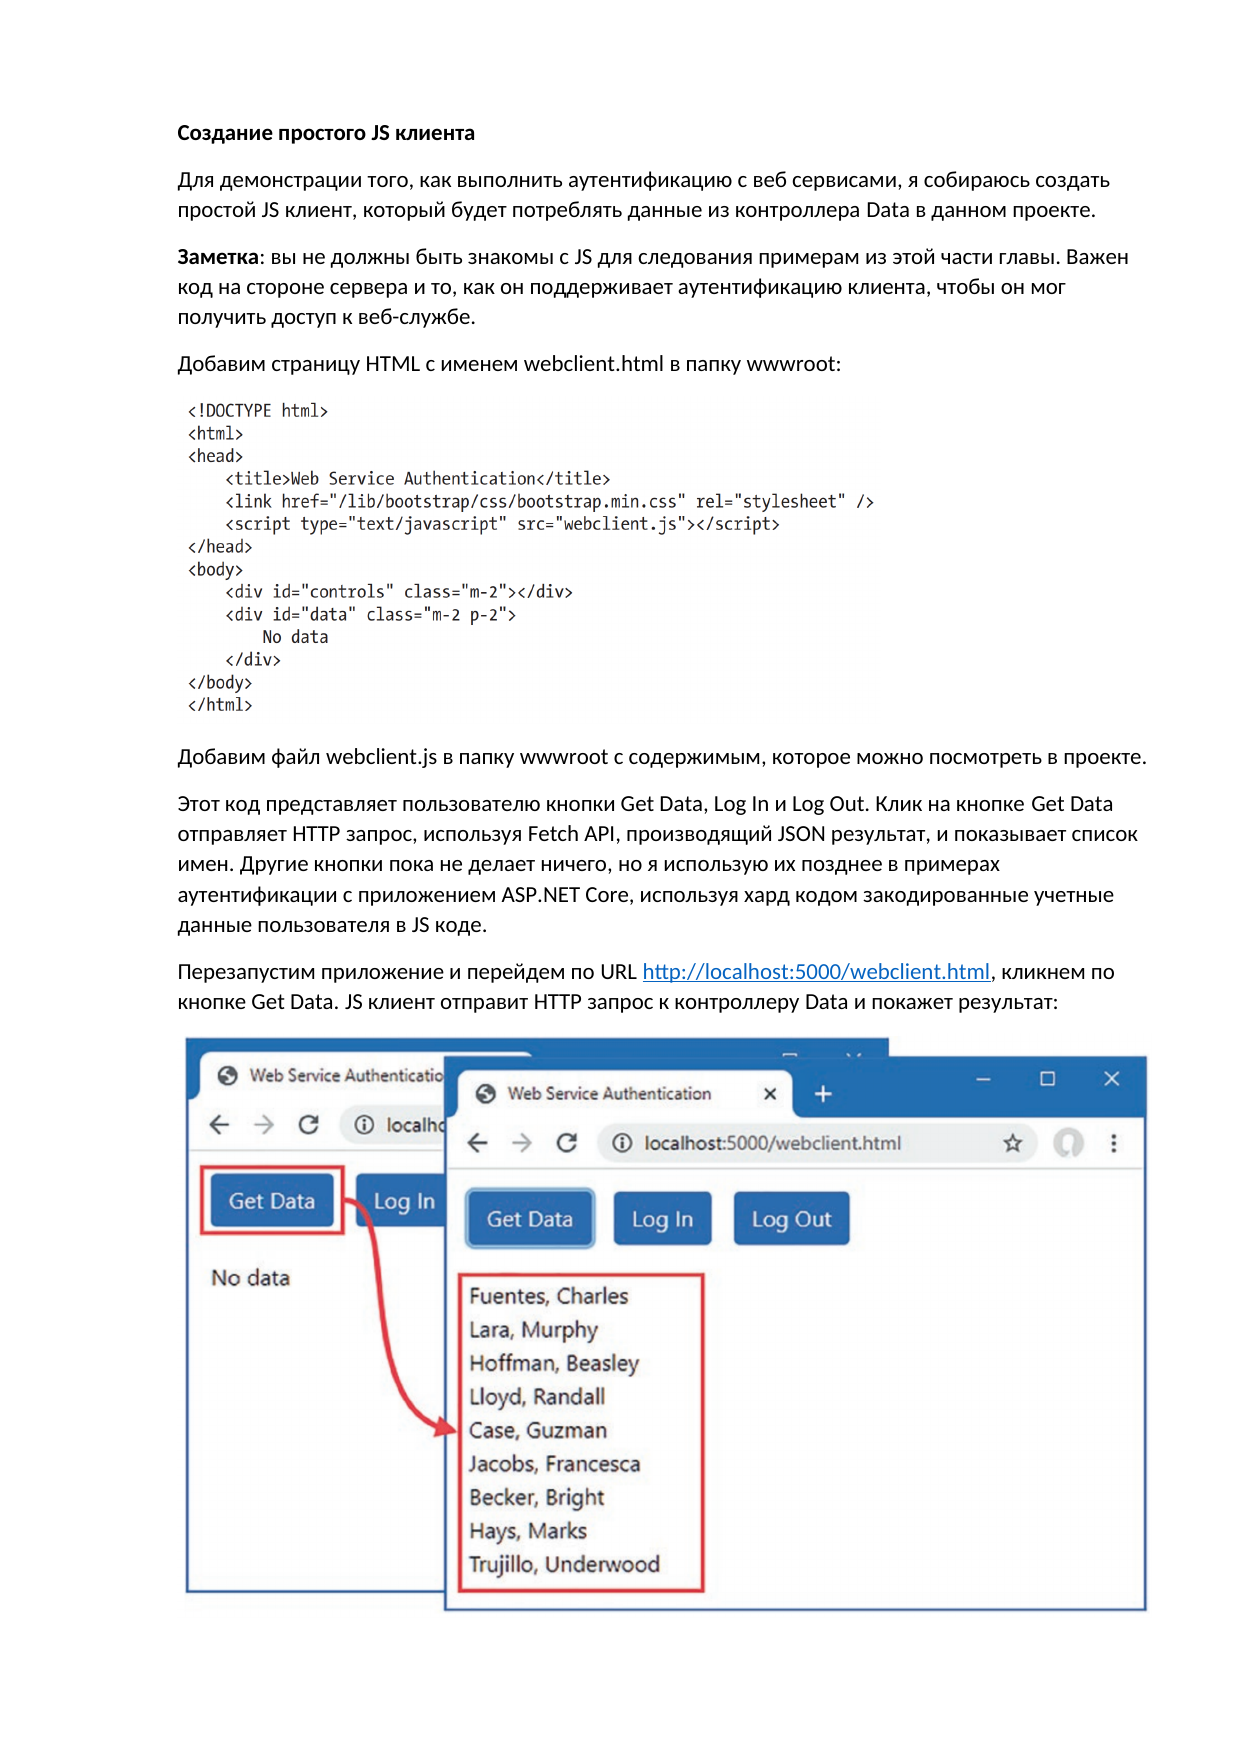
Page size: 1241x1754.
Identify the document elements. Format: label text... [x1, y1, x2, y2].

text Этот код представляет пользователю кнопки Get Data, Log In и Log Out. Клик на кнопке Get Data отправляет HTTP запрос, используя Fetch API, производящий JSON результат, и показывает список имен. Другие кнопки пока не делает ничего, но я использую их позднее в примерах аутентификации с приложением ASP.NET Core, используя хард кодом закодированные учетные данные пользователя в JS коде. [177, 789, 1152, 938]
text Добавим файл webclient.js в папку wwwroot с содержимым, которое можно посмотреть в проекте. [177, 742, 1152, 770]
picture [177, 396, 882, 724]
text Перезапустим приложение и перейдем по URL http://localhost:5000/webclient.html, кликнем по кнопке Get Data. JS клиент отправит HTTP запрос к контроллеру Data и покажет результат: [177, 957, 1152, 1015]
text Для демонстрации того, как выполнить аутентификацию с веб сервисами, я собираюсь создать простой JS клиент, который будет потреблять данные из контроллера Data в данном проекте. [177, 165, 1152, 223]
text Добавим страницу HTML с именем webclient.html в папку wwwroot: [177, 349, 1152, 377]
text Заметка: вы не должны быть знакомы с JS для следования примерам из этой части главы. Важен код на стороне сервера и то, как он поддерживает аутентификацию клиента, чтобы он мог получить доступ к веб-службе. [177, 242, 1152, 331]
picture [177, 1033, 1152, 1618]
text Создание простого JS клиента [177, 118, 1152, 146]
